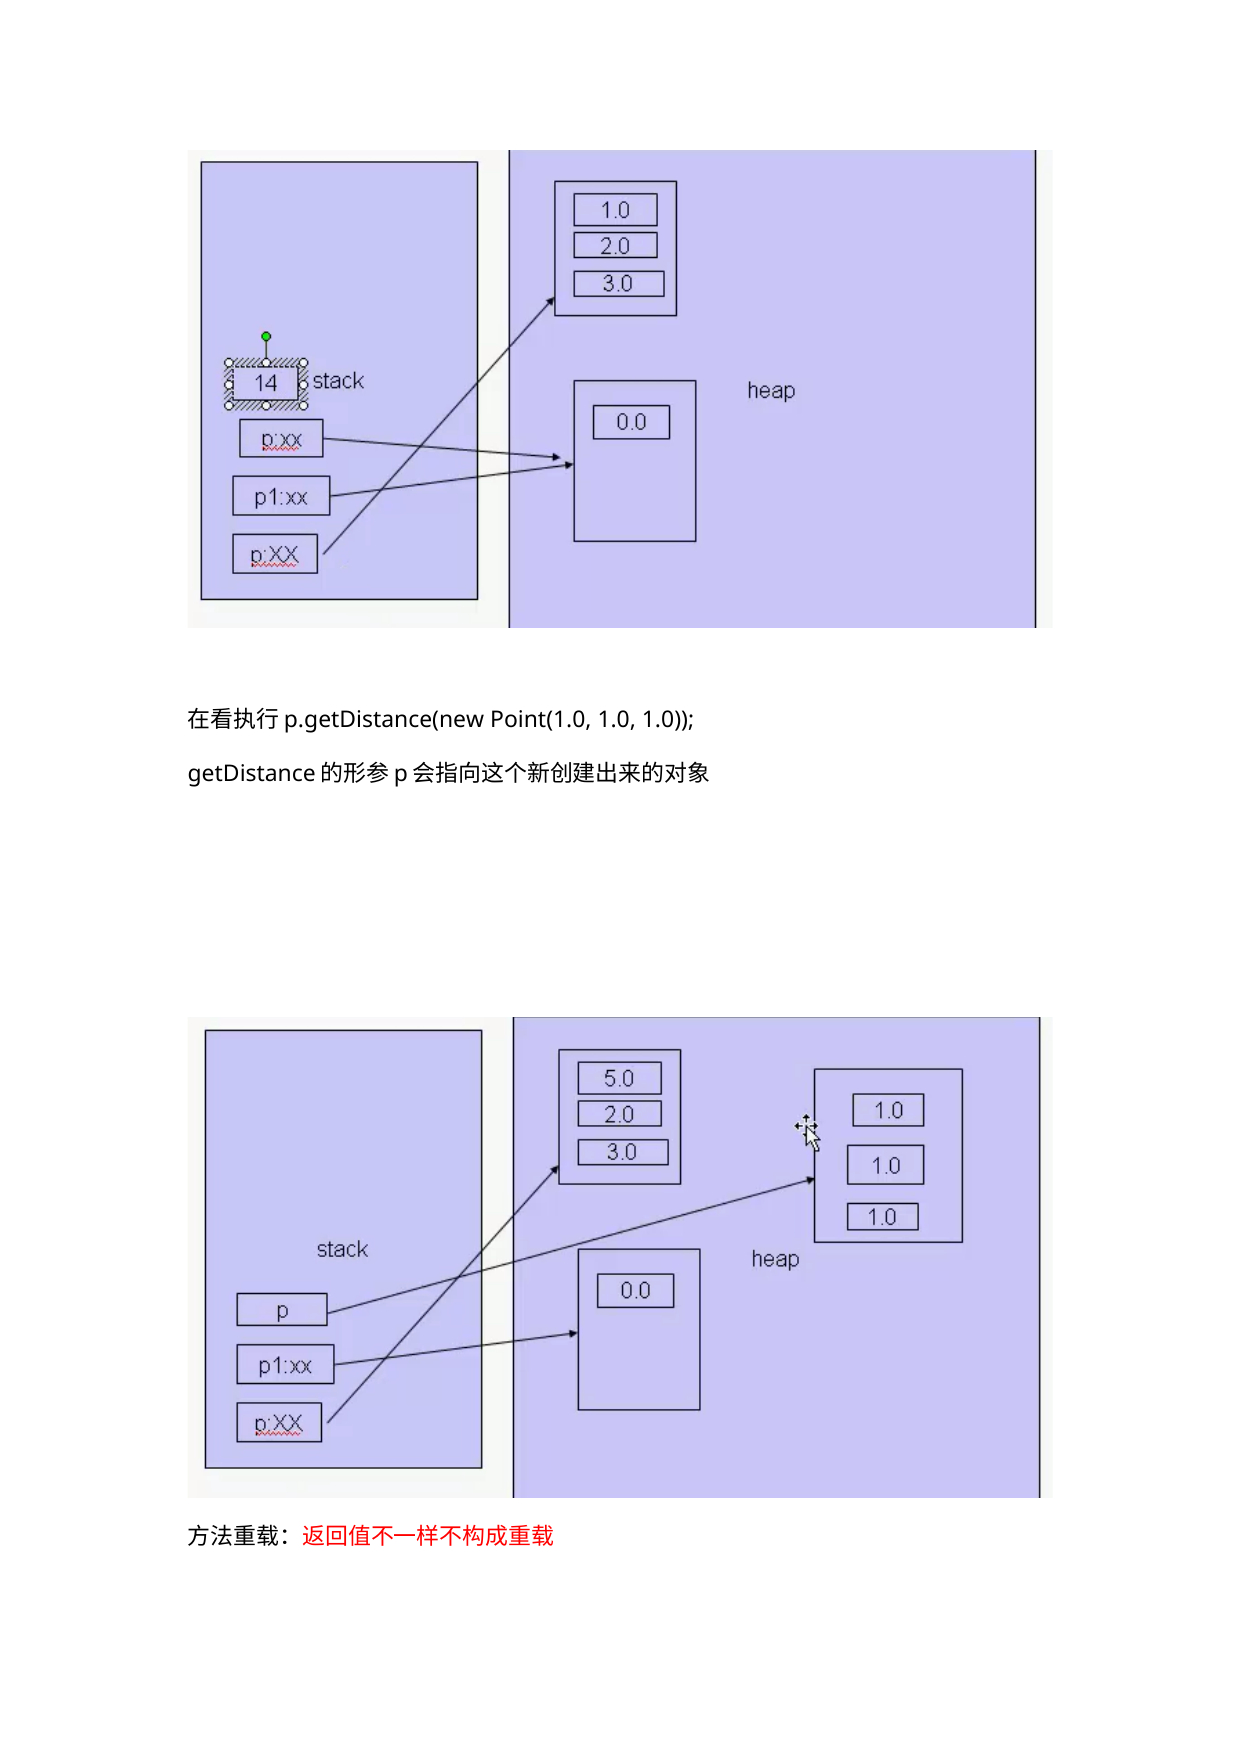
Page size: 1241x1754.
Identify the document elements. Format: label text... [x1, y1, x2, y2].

picture [187, 150, 1053, 628]
picture [187, 1017, 1053, 1498]
text 在看执行p.getDistance(new Point(1.0, 1.0, 1.0)); [187, 700, 1053, 734]
text 方法重载：返回值不一样不构成重载 [187, 1518, 1053, 1551]
text getDistance的形参p会指向这个新创建出来的对象 [187, 754, 1053, 788]
